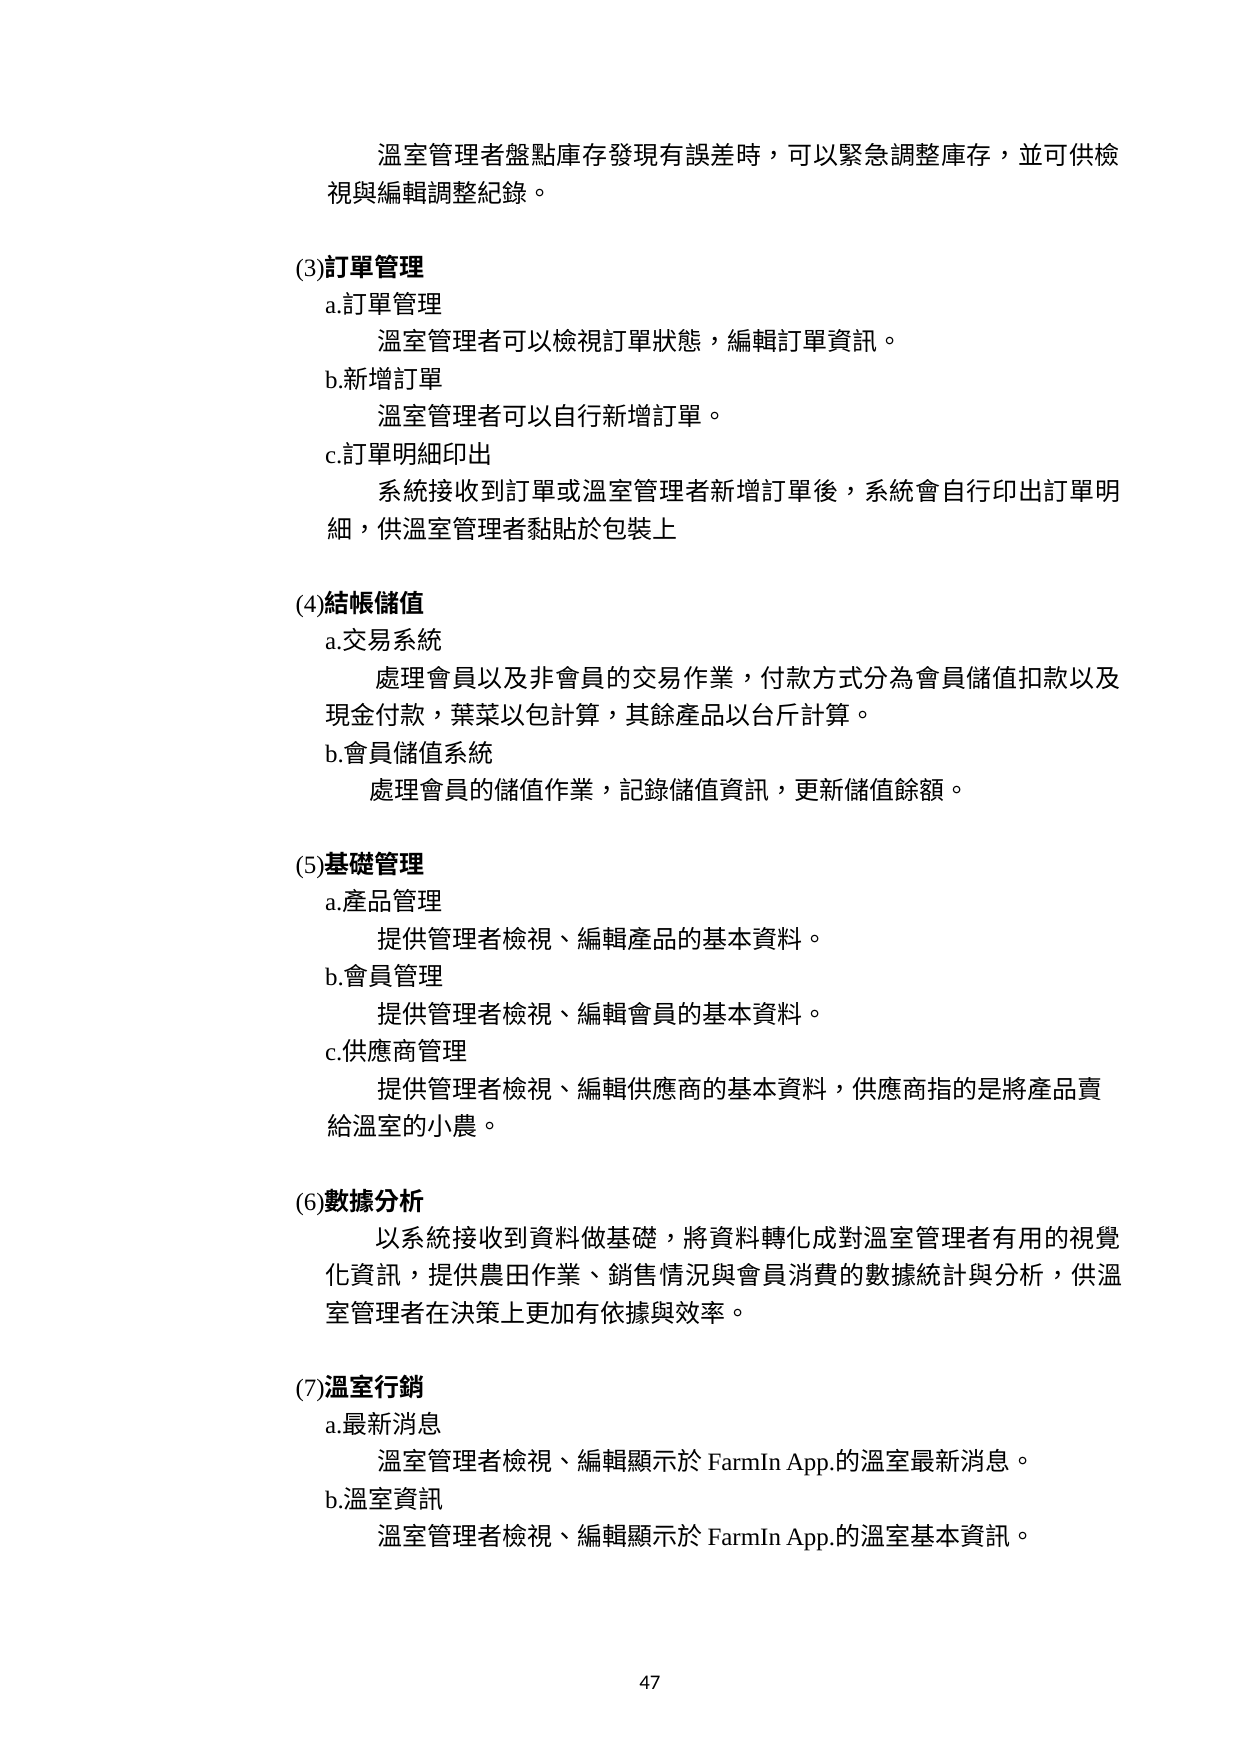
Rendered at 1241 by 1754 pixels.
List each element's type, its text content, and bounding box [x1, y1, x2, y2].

text 基礎管理 [295, 845, 1122, 881]
text 供應商管理 [325, 1031, 1122, 1069]
text 最新消息 [325, 1404, 1122, 1441]
text 新增訂單 [325, 359, 1122, 396]
text 溫室管理者盤點庫存發現有誤差時，可以緊急調整庫存，並可供檢視與編輯調整紀錄。 [327, 135, 1122, 210]
list 提供管理者檢視、編輯產品的基本資料。 [377, 919, 1122, 956]
list 提供管理者檢視、編輯供應商的基本資料，供應商指的是將產品賣給溫室的小農。 [327, 1069, 1122, 1144]
text 處理會員的儲值作業，記錄儲值資訊，更新儲值餘額。 [319, 770, 1122, 807]
text 訂單管理 [325, 284, 1122, 321]
text 訂單明細印出 [325, 434, 1122, 471]
list 提供管理者檢視、編輯會員的基本資料。 [375, 994, 1122, 1031]
text 溫室管理者可以檢視訂單狀態，編輯訂單資訊。 [327, 321, 1122, 359]
text 產品管理 [325, 881, 1122, 919]
text 會員儲值系統 [325, 732, 1122, 770]
text 交易系統 [325, 620, 1122, 657]
text 溫室行銷 [295, 1367, 1122, 1404]
text 溫室資訊 [325, 1479, 1122, 1516]
text 溫室管理者可以自行新增訂單。 [327, 396, 1122, 434]
text 會員管理 [325, 956, 1122, 994]
text 以系統接收到資料做基礎，將資料轉化成對溫室管理者有用的視覺化資訊，提供農田作業、銷售情況與會員消費的數據統計與分析，供溫室管理者在決策上更加有依據與效率。 [325, 1217, 1122, 1330]
text 系統接收到訂單或溫室管理者新增訂單後，系統會自行印出訂單明細，供溫室管理者黏貼於包裝上 [327, 471, 1122, 546]
text 處理會員以及非會員的交易作業，付款方式分為會員儲值扣款以及現金付款，葉菜以包計算，其餘產品以台斤計算。 [325, 657, 1122, 732]
text 數據分析 [295, 1181, 1122, 1217]
text 結帳儲值 [295, 584, 1122, 620]
text 溫室管理者檢視、編輯顯示於FarmIn App.的溫室最新消息。 [327, 1441, 1122, 1479]
text 溫室管理者檢視、編輯顯示於FarmIn App.的溫室基本資訊。 [327, 1516, 1122, 1554]
text 訂單管理 [295, 247, 1122, 284]
